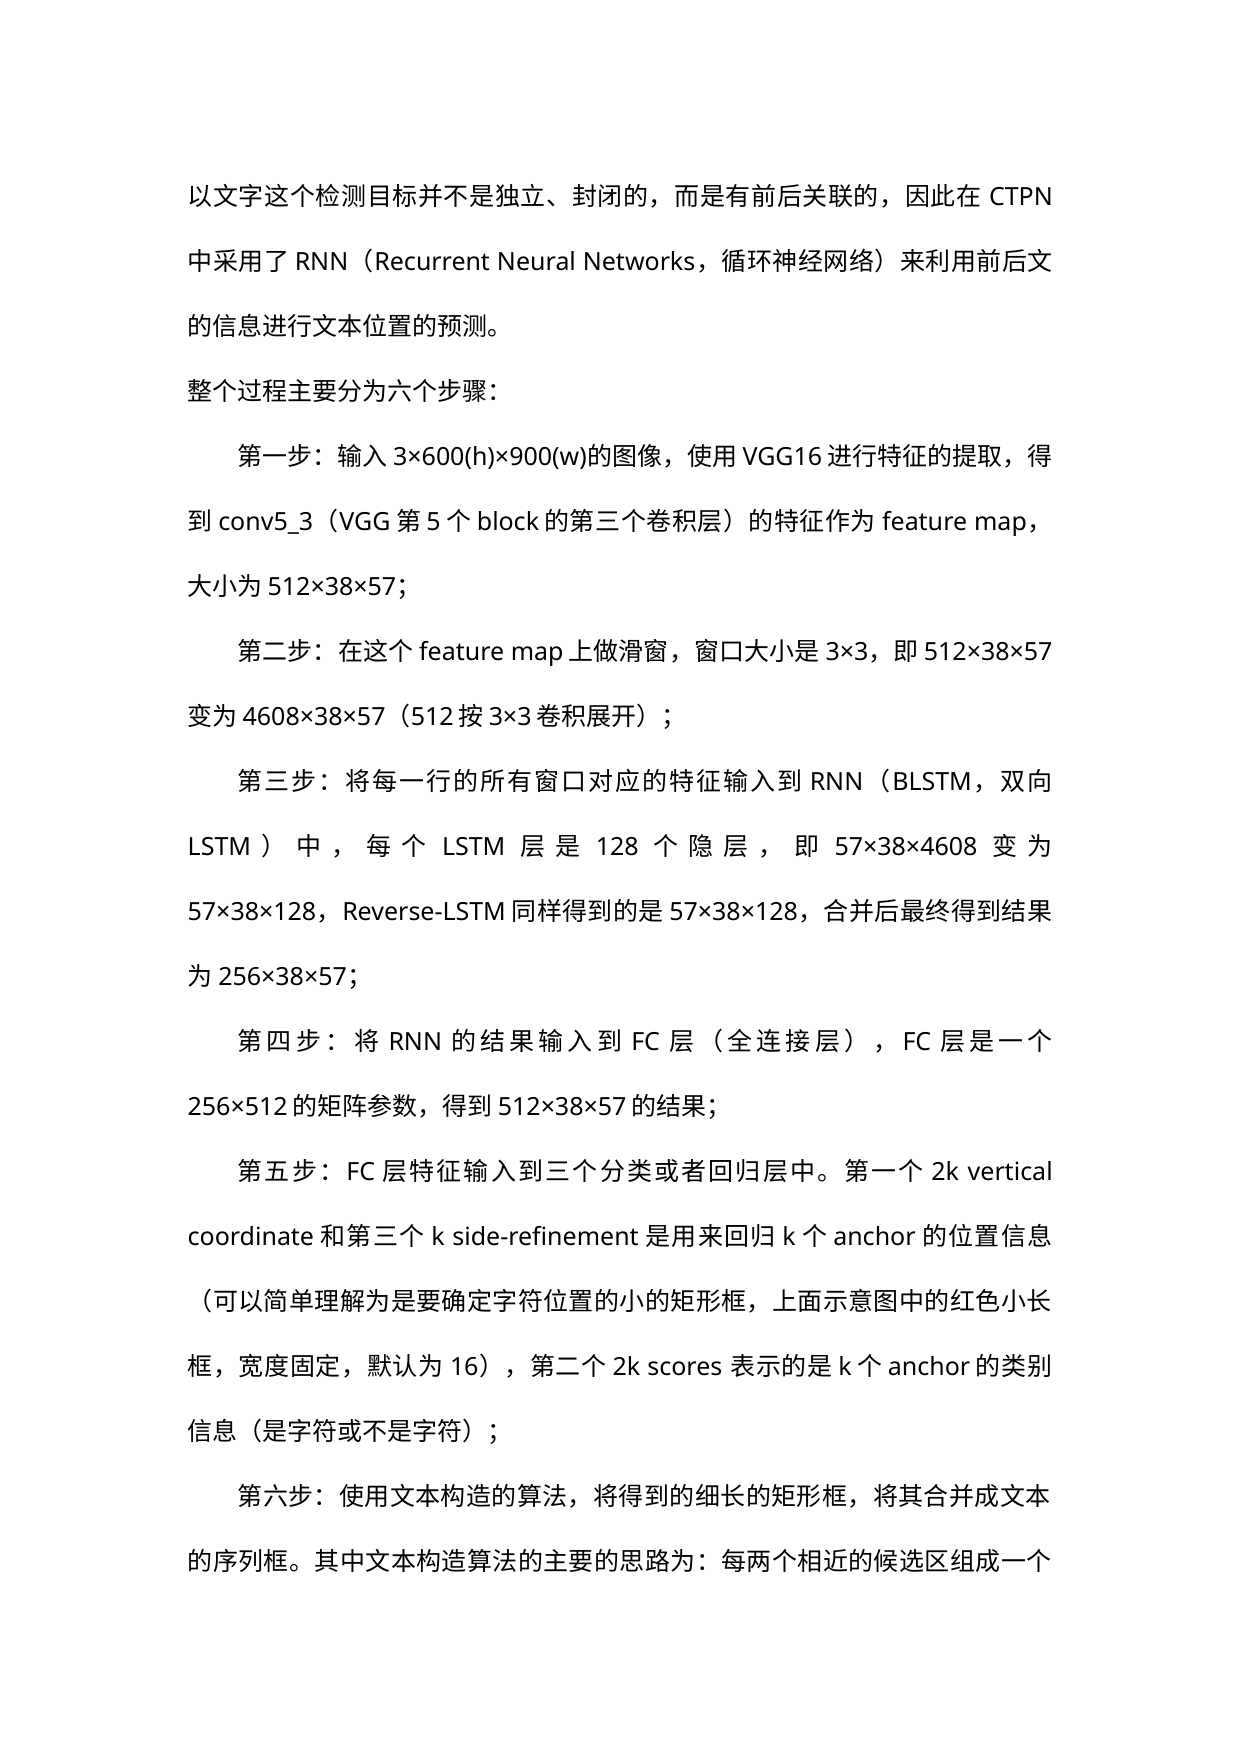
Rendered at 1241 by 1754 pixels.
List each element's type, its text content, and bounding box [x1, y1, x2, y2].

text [187, 1462, 1053, 1592]
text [187, 162, 1053, 357]
text 第三步：将每一行的所有窗口对应的特征输入到RNN（BLSTM，双向LSTM）中，每个LSTM层是128个隐层，即57×38×4608变为57×38×128，Reverse-LSTM同样得到的是57×38×128，合并后最终得到结果为 256×38×57； [187, 747, 1053, 1007]
text 第五步：FC层特征输入到三个分类或者回归层中。第一个2k vertical coordinate和第三个k side-refinement是用来回归k个anchor的位置信息（可以简单理解为是要确定字符位置的小的矩形框，上面示意图中的红色小长框，宽度固定，默认为16），第二个2k scores 表示的是k个anchor的类别信息（是字符或不是字符）； [187, 1137, 1053, 1462]
text 整个过程主要分为六个步骤： [187, 357, 1053, 422]
text 第四步：将RNN的结果输入到FC层（全连接层），FC层是一个256×512的矩阵参数，得到512×38×57的结果； [187, 1007, 1053, 1137]
text 第二步：在这个feature map上做滑窗，窗口大小是3×3，即512×38×57变为4608×38×57（512按3×3卷积展开）； [187, 617, 1053, 747]
text 第一步：输入3×600(h)×900(w)的图像，使用VGG16进行特征的提取，得到conv5_3（VGG第5个block的第三个卷积层）的特征作为feature map，大小为512×38×57； [187, 422, 1053, 617]
